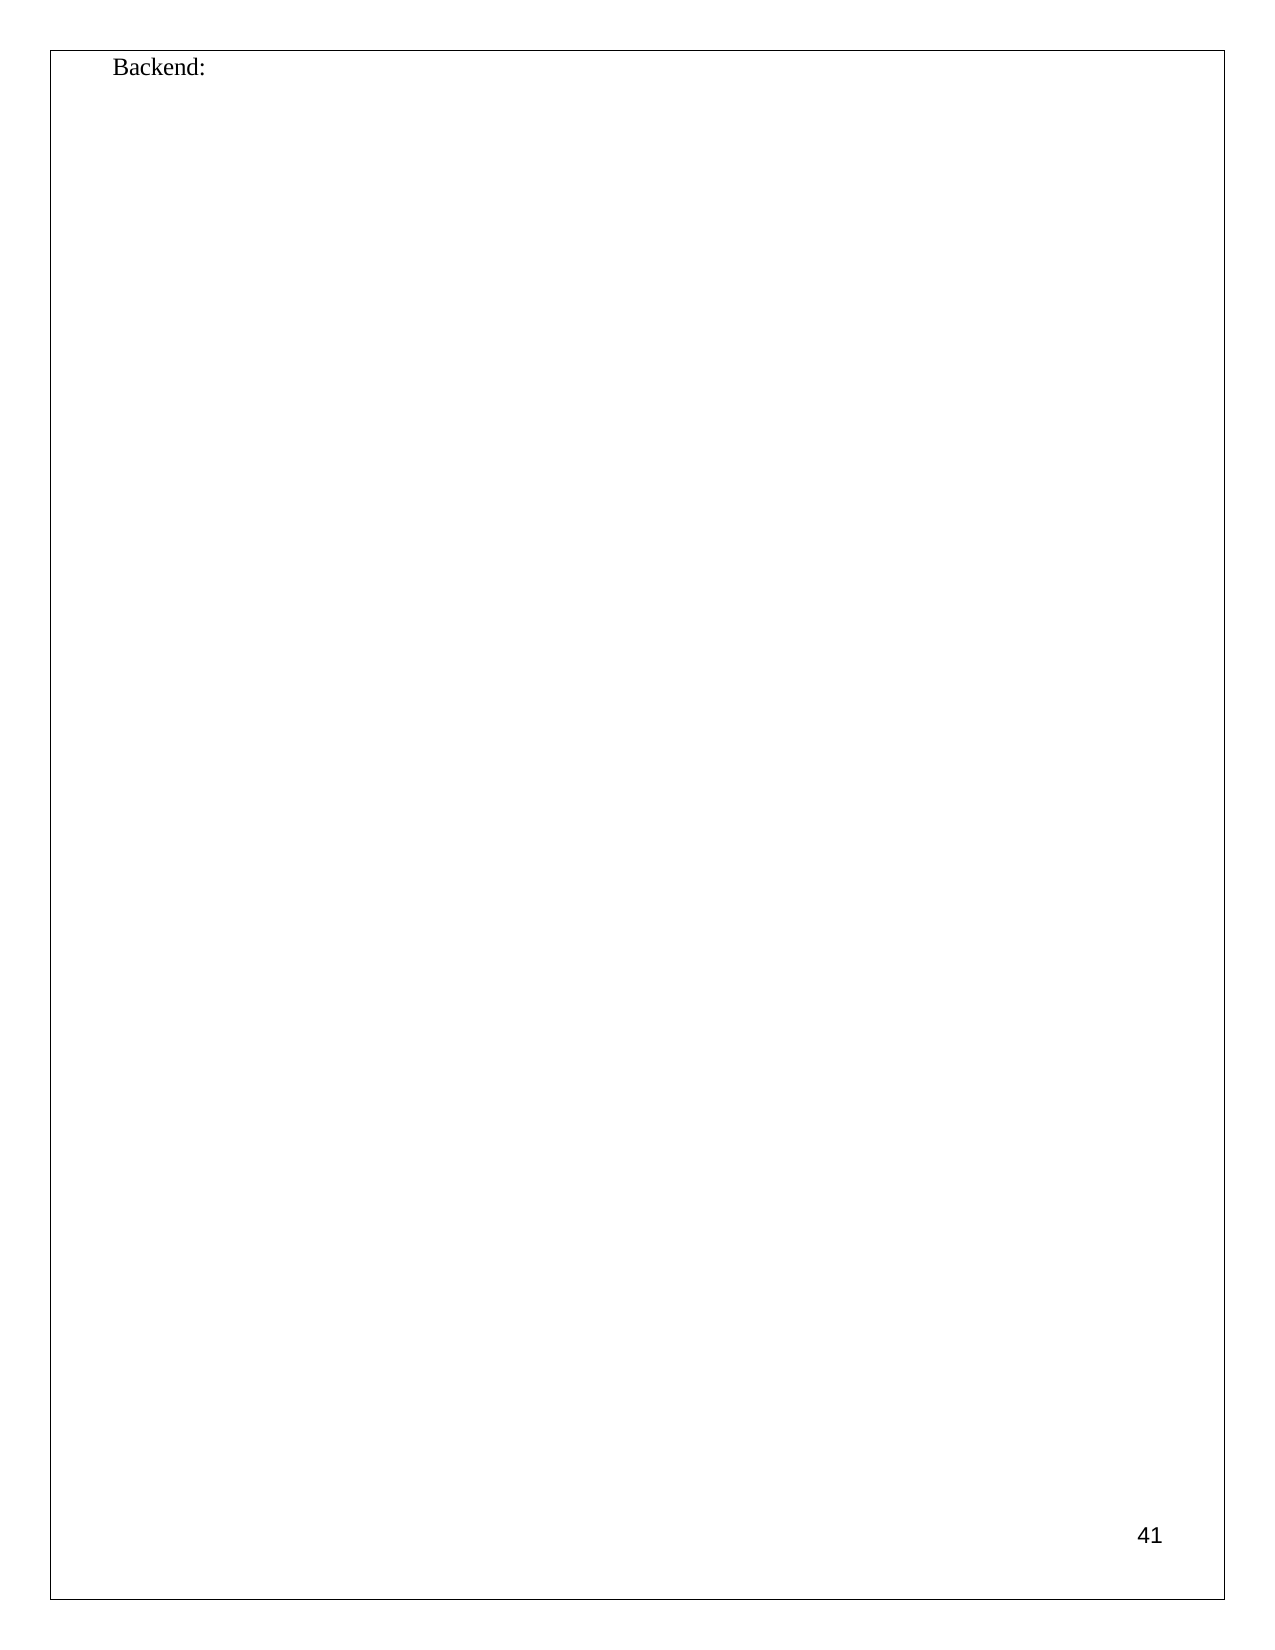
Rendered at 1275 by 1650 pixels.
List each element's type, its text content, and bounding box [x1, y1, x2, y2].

subtitle Backend: [112, 58, 1162, 79]
